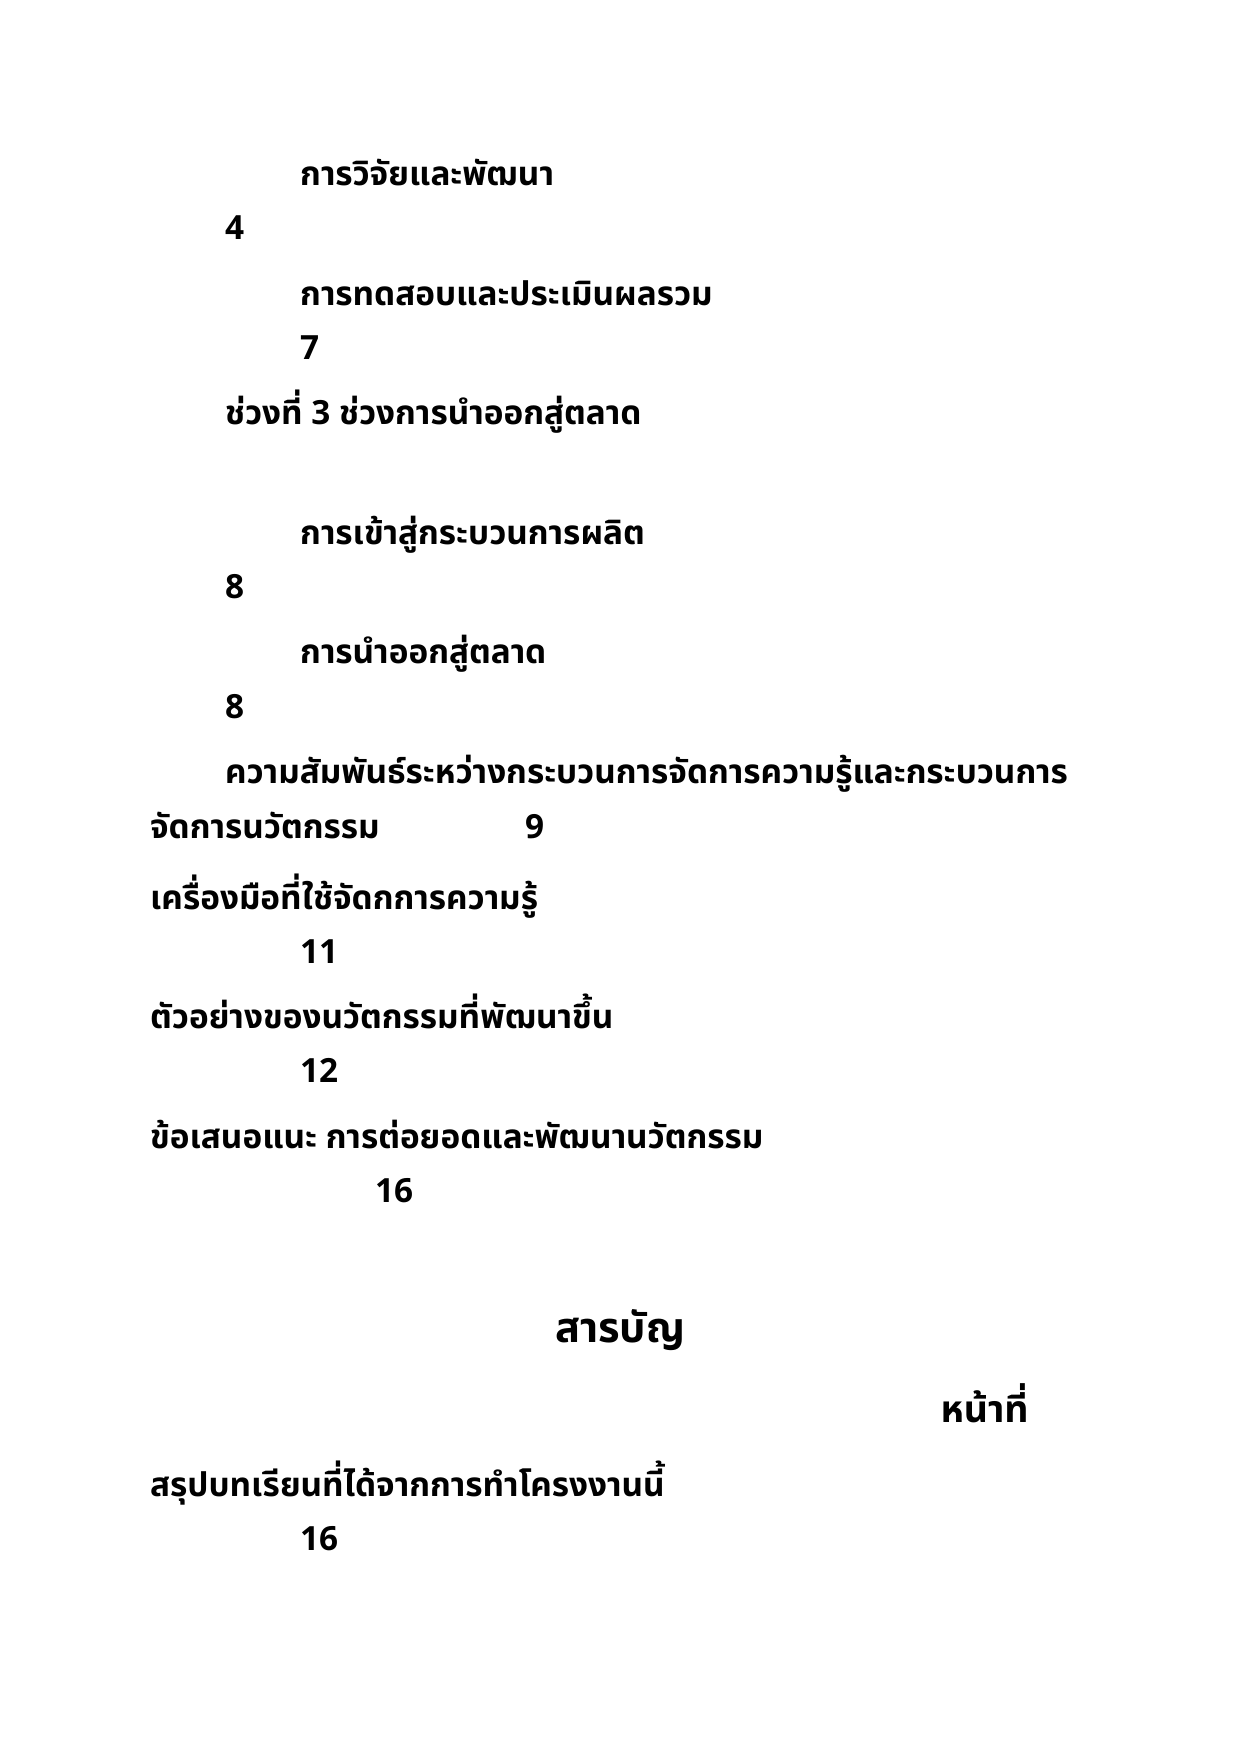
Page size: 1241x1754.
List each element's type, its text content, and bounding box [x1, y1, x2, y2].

text การนำออกสู่ตลาด 8 [150, 628, 1090, 728]
text หน้าที่ [150, 1383, 1090, 1439]
text การวิจัยและพัฒนา 4 [150, 150, 1090, 249]
text การทดสอบและประเมินผลรวม 7 [150, 269, 1090, 369]
text สารบัญ [150, 1298, 1090, 1361]
text ช่วงที่ 3 ช่วงการนำออกสู่ตลาด [150, 389, 1090, 489]
text สรุปบทเรียนที่ได้จากการทำโครงงานนี้ 16 [150, 1461, 1090, 1560]
text ตัวอย่างของนวัตกรรมที่พัฒนาขึ้น 12 [150, 993, 1090, 1093]
text ความสัมพันธ์ระหว่างกระบวนการจัดการความรู้และกระบวนการจัดการนวัตกรรม 9 [150, 748, 1090, 853]
text ข้อเสนอแนะ การต่อยอดและพัฒนานวัตกรรม 16 [150, 1113, 1090, 1212]
text การเข้าสู่กระบวนการผลิต 8 [150, 509, 1090, 608]
text เครื่องมือที่ใช้จัดกการความรู้ 11 [150, 874, 1090, 973]
